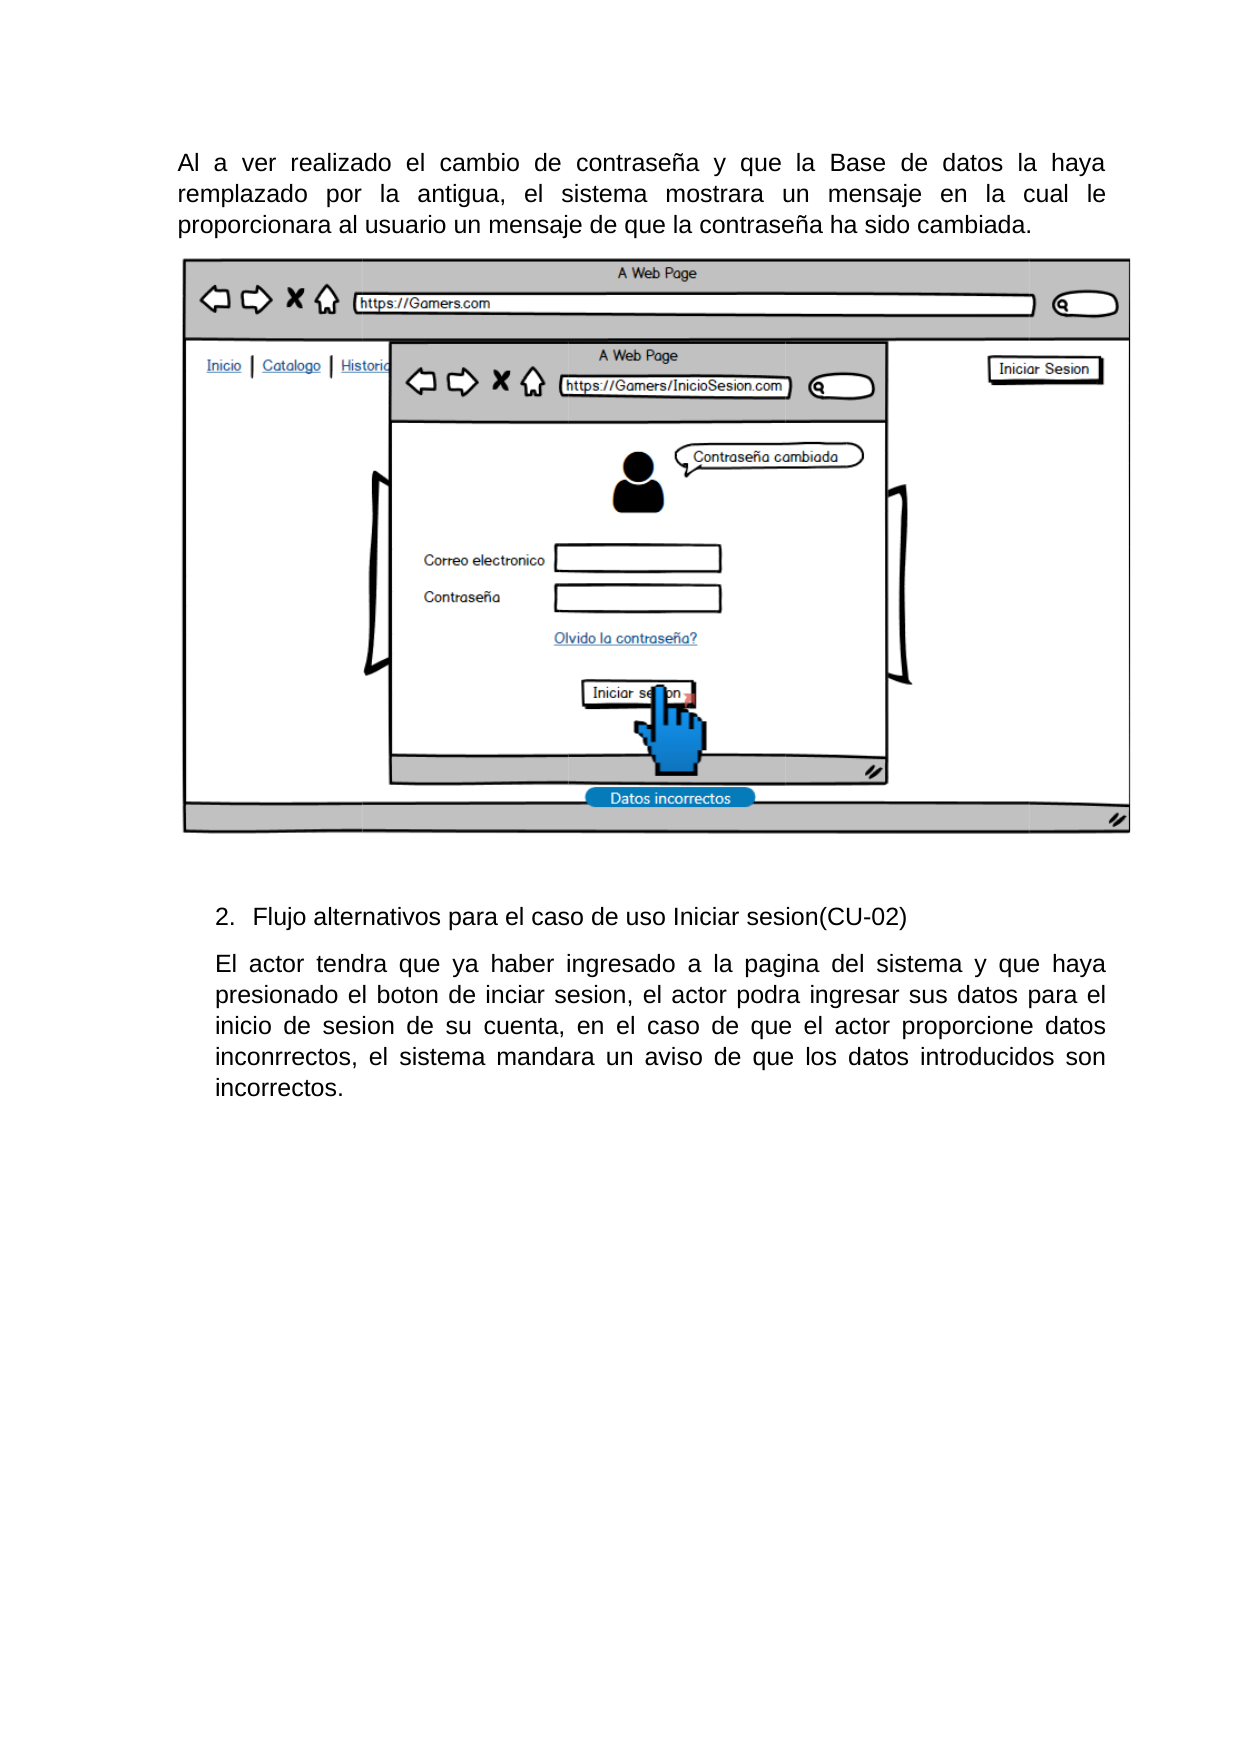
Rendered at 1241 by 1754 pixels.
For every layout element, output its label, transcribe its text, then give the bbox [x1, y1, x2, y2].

picture [177, 257, 1131, 838]
list Flujo alternativos para el caso de uso Iniciar sesion(CU-02) [215, 902, 1107, 930]
text Al a ver realizado el cambio de contraseña y que la Base de datos la haya remplazado por la antigua, el sistema mostrara un mensaje en la cual le proporcionara al usuario un mensaje de que la contraseña ha sido cambiada. [177, 148, 1107, 238]
text El actor tendra que ya haber ingresado a la pagina del sistema y que haya presionado el boton de inciar sesion, el actor podra ingresar sus datos para el inicio de sesion de su cuenta, en el caso de que el actor proporcione datos inconrrectos, el sistema mandara un aviso de que los datos introducidos son incorrectos. [215, 949, 1107, 1102]
